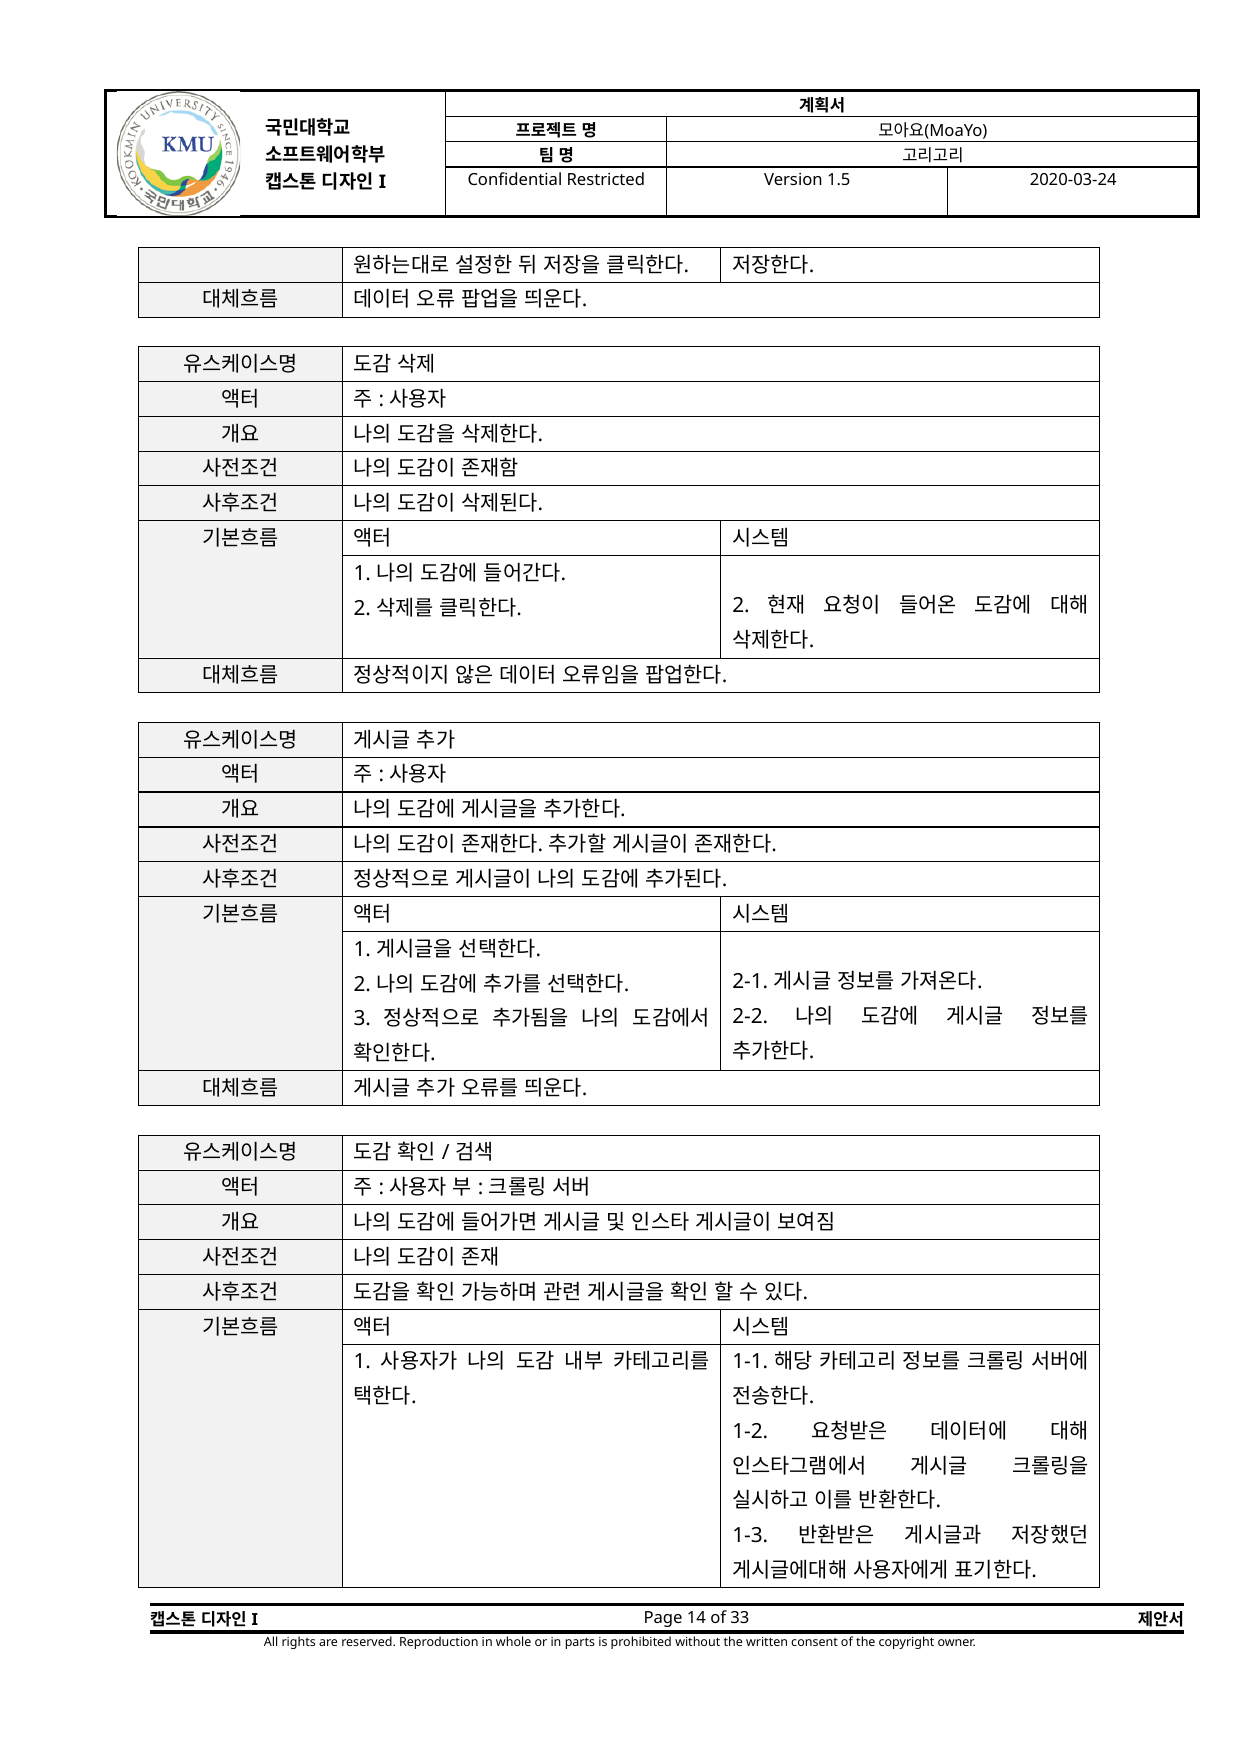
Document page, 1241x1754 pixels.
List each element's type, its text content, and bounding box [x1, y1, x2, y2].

table_cell 사후조건 [139, 1275, 342, 1309]
table_cell 대체흐름 [139, 1071, 342, 1105]
table_cell 액터 [139, 382, 342, 416]
table_cell 1. 나의 도감 만들기를 누른다. 2. 1차,2차,3차 카테고리에 대해 원하는대로 설정한 뒤 저장을 클릭한다. [343, 248, 720, 282]
table_cell 시스템 [721, 521, 1099, 555]
table_cell 액터 [343, 897, 720, 931]
table_cell 개요 [139, 1205, 342, 1239]
table_cell 개요 [139, 793, 342, 826]
table_header 도감 확인 / 검색 [343, 1136, 1099, 1169]
table_cell 게시글 추가 오류를 띄운다. [343, 1071, 1099, 1105]
table_cell 기본흐름 [139, 897, 342, 1070]
table_cell 나의 도감이 삭제된다. [343, 486, 1099, 520]
table_cell 1. 나의 도감에 들어간다. 2. 삭제를 클릭한다. [343, 556, 720, 657]
table_cell 기본흐름 [139, 521, 342, 657]
table_cell 액터 [343, 521, 720, 555]
table_cell 나의 도감에 들어가면 게시글 및 인스타 게시글이 보여짐 [343, 1205, 1099, 1239]
table_cell 2. 저장한 카테고리를 정상적으로 저장한다. [721, 248, 1099, 282]
table_cell 액터 [139, 1171, 342, 1204]
table_cell 주 : 사용자 [343, 758, 1099, 791]
table_cell 사전조건 [139, 1240, 342, 1274]
table_cell 사후조건 [139, 486, 342, 520]
table_header 게시글 추가 [343, 723, 1099, 757]
table_cell 기본흐름 [139, 1310, 342, 1587]
table_cell 개요 [139, 417, 342, 451]
table_cell 나의 도감에 게시글을 추가한다. [343, 793, 1099, 826]
table_cell 2-1. 게시글 정보를 가져온다. 2-2. 나의 도감에 게시글 정보를 추가한다. [721, 932, 1099, 1070]
table_cell 액터 [139, 758, 342, 791]
table_cell 주 : 사용자 부 : 크롤링 서버 [343, 1171, 1099, 1204]
table_header 유스케이스명 [139, 723, 342, 757]
table_cell 나의 도감이 존재한다. 추가할 게시글이 존재한다. [343, 828, 1099, 861]
table_header 유스케이스명 [139, 1136, 342, 1169]
table_cell 1. 게시글을 선택한다. 2. 나의 도감에 추가를 선택한다. 3. 정상적으로 추가됨을 나의 도감에서 확인한다. [343, 932, 720, 1070]
table_cell 정상적이지 않은 데이터 오류임을 팝업한다. [343, 659, 1099, 692]
table_cell 2. 현재 요청이 들어온 도감에 대해 삭제한다. [721, 556, 1099, 657]
table_cell 사전조건 [139, 828, 342, 861]
table_cell 1. 사용자가 나의 도감 내부 카테고리를 택한다. [343, 1345, 720, 1587]
table_cell 주 : 사용자 [343, 382, 1099, 416]
table_cell 사후조건 [139, 862, 342, 896]
picture [116, 91, 241, 216]
table_cell 나의 도감을 삭제한다. [343, 417, 1099, 451]
table_cell 시스템 [721, 897, 1099, 931]
table_cell 대체흐름 [139, 659, 342, 692]
table_header 유스케이스명 [139, 347, 342, 381]
table_cell 1-1. 해당 카테고리 정보를 크롤링 서버에 전송한다. 1-2. 요청받은 데이터에 대해 인스타그램에서 게시글 크롤링을 실시하고 이를 반환한다. 1-3. 반환받은 게시글과 저장했던 게시글에대해 사용자에게 표기한다. [721, 1345, 1099, 1587]
table_cell 정상적으로 게시글이 나의 도감에 추가된다. [343, 862, 1099, 896]
table_cell 시스템 [721, 1310, 1099, 1344]
table_cell 액터 [343, 1310, 720, 1344]
table_cell 데이터 오류 팝업을 띄운다. [343, 283, 1099, 317]
table_cell 나의 도감이 존재함 [343, 452, 1099, 485]
table_cell 대체흐름 [139, 283, 342, 317]
table_cell 나의 도감이 존재 [343, 1240, 1099, 1274]
table_cell 도감을 확인 가능하며 관련 게시글을 확인 할 수 있다. [343, 1275, 1099, 1309]
table_header 도감 삭제 [343, 347, 1099, 381]
table_cell 사전조건 [139, 452, 342, 485]
